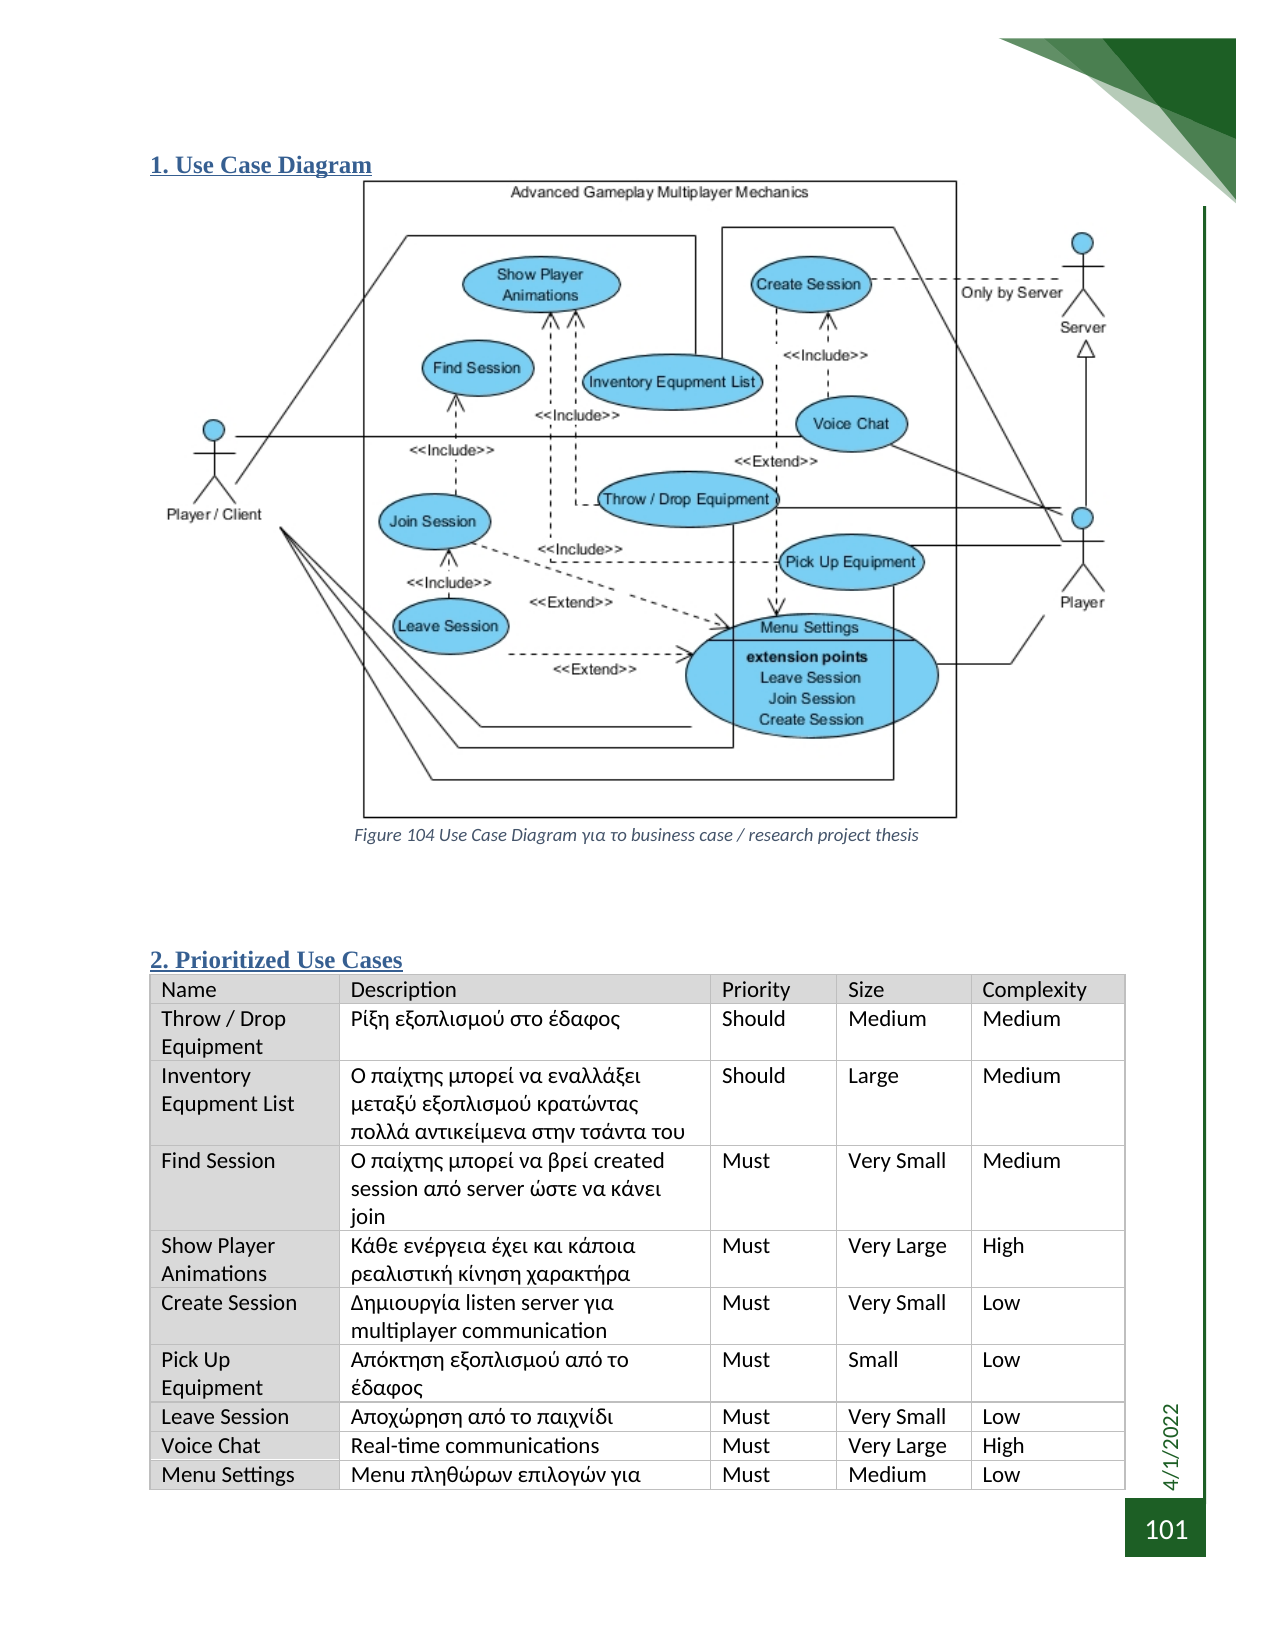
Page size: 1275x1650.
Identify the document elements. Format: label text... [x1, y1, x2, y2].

table_cell Κάθε ενέργεια έχει και κάποια ρεαλιστική κίνηση χαρακτήρα [340, 1231, 710, 1287]
table_cell Inventory Equpment List [151, 1061, 339, 1145]
text 2. Prioritized Use Cases [150, 945, 1125, 974]
table_cell Ο παίχτης μπορεί να βρεί created session από server ώστε να κάνει join [340, 1146, 710, 1230]
table_cell Απόκτηση εξοπλισμού από το έδαφος [340, 1345, 710, 1401]
table_header Size [837, 975, 971, 1003]
table_header Priority [711, 975, 836, 1003]
table_cell Very Large [837, 1231, 971, 1287]
table_cell Real-time communications [340, 1432, 710, 1459]
table_cell Very Small [837, 1403, 971, 1431]
table_cell Medium [837, 1004, 971, 1060]
table_cell Medium [972, 1061, 1124, 1145]
table_cell Must [711, 1231, 836, 1287]
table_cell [340, 1461, 710, 1489]
table_cell Low [972, 1345, 1124, 1401]
table_cell Ο παίχτης μπορεί να εναλλάξει μεταξύ εξοπλισμού κρατώντας πολλά αντικείμενα στην τσάντα του [340, 1061, 710, 1145]
table_cell High [972, 1231, 1124, 1287]
table_cell Menu Settings [151, 1461, 339, 1489]
table_cell Show Player Animations [151, 1231, 339, 1287]
table_cell Small [837, 1345, 971, 1401]
table_cell Medium [837, 1461, 971, 1489]
table_cell Medium [972, 1004, 1124, 1060]
table_cell Must [711, 1461, 836, 1489]
table_cell High [972, 1432, 1124, 1459]
table_cell Must [711, 1146, 836, 1230]
table_cell Pick Up Equipment [151, 1345, 339, 1401]
table_cell Very Small [837, 1288, 971, 1344]
table_cell Δημιουργία listen server για multiplayer communication [340, 1288, 710, 1344]
table_cell Create Session [151, 1288, 339, 1344]
text 1. Use Case Diagram [150, 150, 1125, 178]
text Figure 105 Use Case Diagram για το business case / research project thesis [150, 824, 1125, 846]
table_cell Must [711, 1345, 836, 1401]
table_header Description [340, 975, 710, 1003]
table_cell Voice Chat [151, 1432, 339, 1459]
table_cell Large [837, 1061, 971, 1145]
table_cell Find Session [151, 1146, 339, 1230]
table_header Complexity [972, 975, 1124, 1003]
table_cell Αποχώρηση από το παιχνίδι [340, 1403, 710, 1431]
table_cell Should [711, 1061, 836, 1145]
table_cell Must [711, 1432, 836, 1459]
table_cell Must [711, 1288, 836, 1344]
table_cell Should [711, 1004, 836, 1060]
picture [150, 38, 1236, 824]
table_cell Throw / Drop Equipment [151, 1004, 339, 1060]
table_cell Low [972, 1461, 1124, 1489]
table_cell Leave Session [151, 1403, 339, 1431]
table_cell Must [711, 1403, 836, 1431]
table_cell Medium [972, 1146, 1124, 1230]
table_cell Very Large [837, 1432, 971, 1459]
table_header Name [151, 975, 339, 1003]
table_cell Low [972, 1288, 1124, 1344]
table_cell Low [972, 1403, 1124, 1431]
table_cell Ρίξη εξοπλισμού στο έδαφος [340, 1004, 710, 1060]
table_cell Very Small [837, 1146, 971, 1230]
